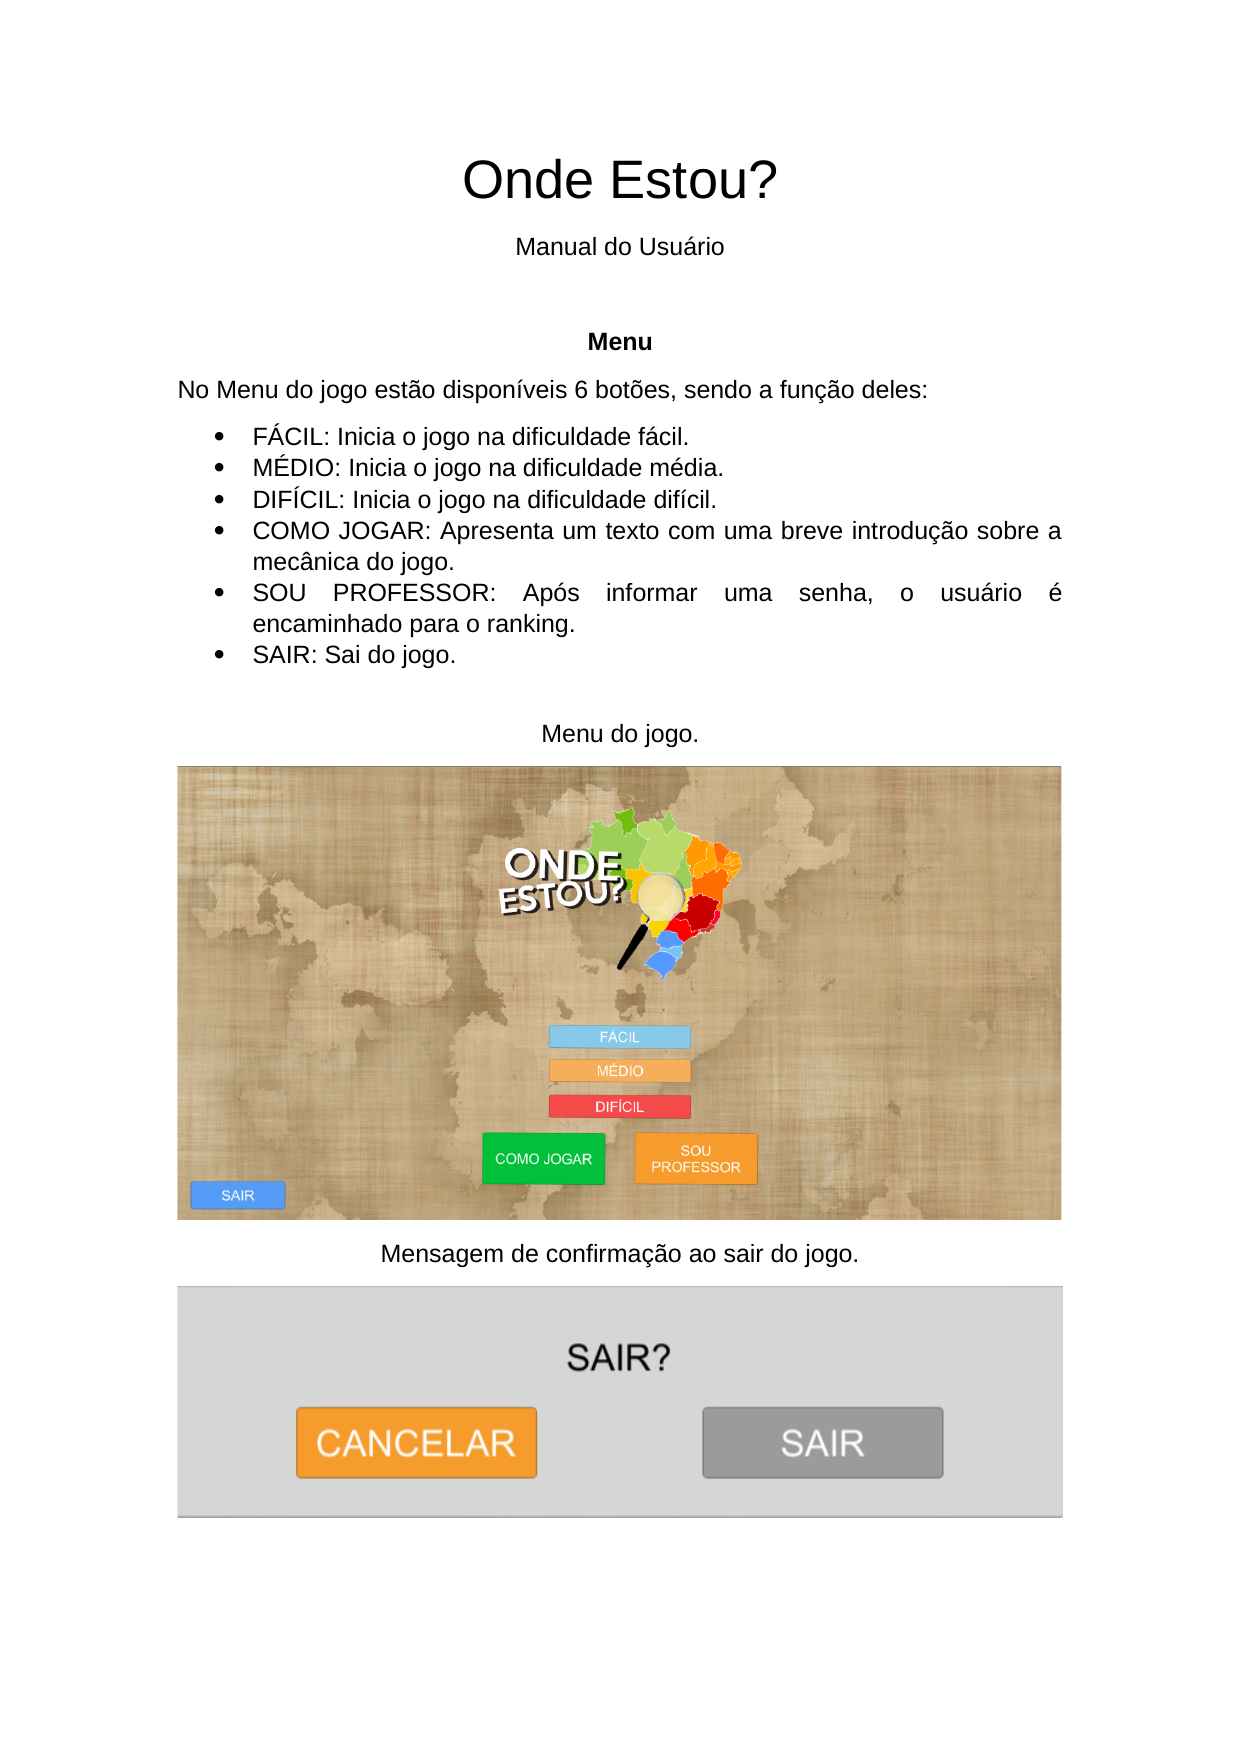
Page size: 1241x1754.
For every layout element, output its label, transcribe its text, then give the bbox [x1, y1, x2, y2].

list SAIR: Sai do jogo. [215, 640, 1063, 669]
picture [177, 1286, 1063, 1518]
text Menu do jogo. [177, 719, 1063, 748]
list FÁCIL: Inicia o jogo na dificuldade fácil. [215, 422, 1063, 451]
list SOU PROFESSOR: Após informar uma senha, o usuário é encaminhado para o ranking. [215, 578, 1063, 638]
text No Menu do jogo estão disponíveis 6 botões, sendo a função deles: [177, 374, 1063, 403]
text Menu [177, 327, 1063, 356]
text Manual do Usuário [177, 231, 1063, 260]
list DIFÍCIL: Inicia o jogo na dificuldade difícil. [215, 484, 1063, 513]
list COMO JOGAR: Apresenta um texto com uma breve introdução sobre a mecânica do jogo. [215, 516, 1063, 576]
picture [177, 766, 1062, 1220]
text Onde Estou? [177, 148, 1063, 210]
list MÉDIO: Inicia o jogo na dificuldade média. [215, 453, 1063, 482]
text Mensagem de confirmação ao sair do jogo. [177, 1239, 1063, 1267]
